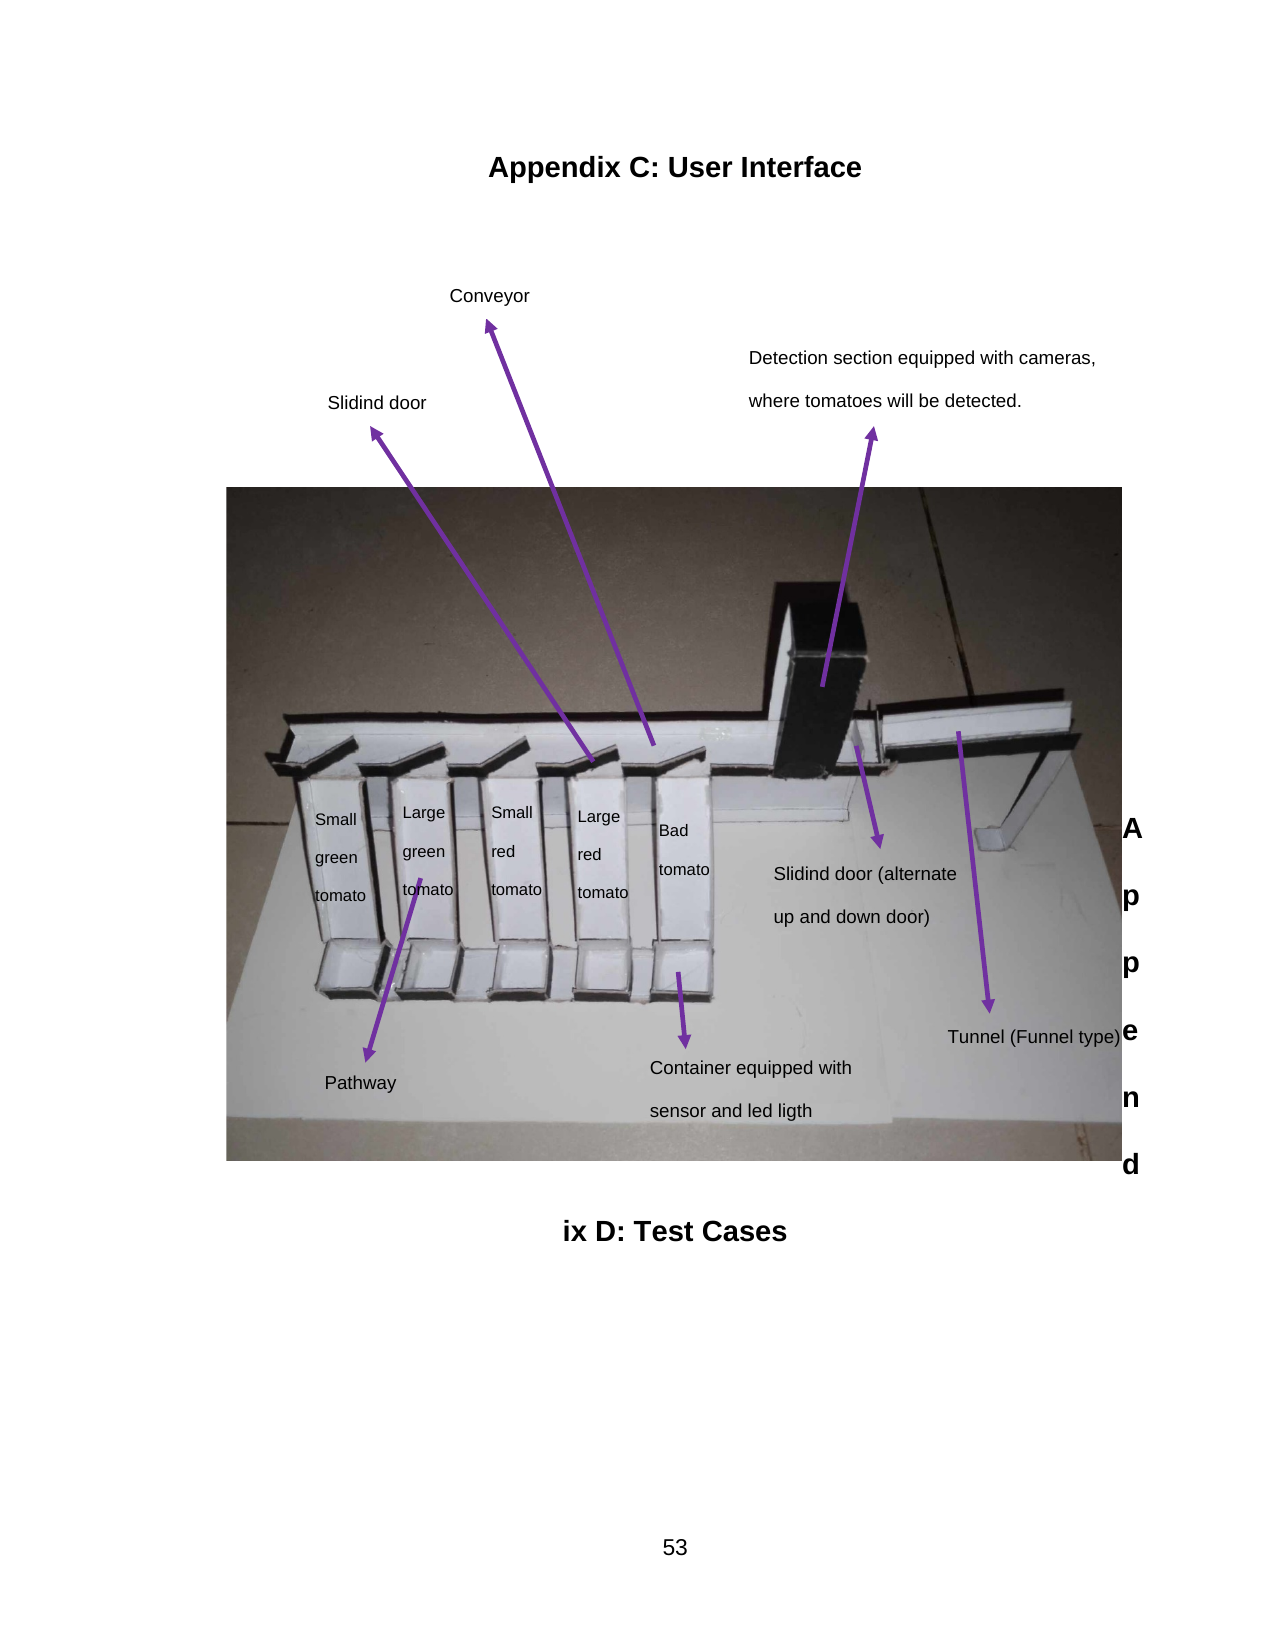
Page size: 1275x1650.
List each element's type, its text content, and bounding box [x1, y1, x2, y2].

text Appendix D: Test Cases [225, 1035, 1125, 1247]
picture [225, 487, 1122, 1159]
text Appendix C: User Interface [225, 150, 1125, 183]
